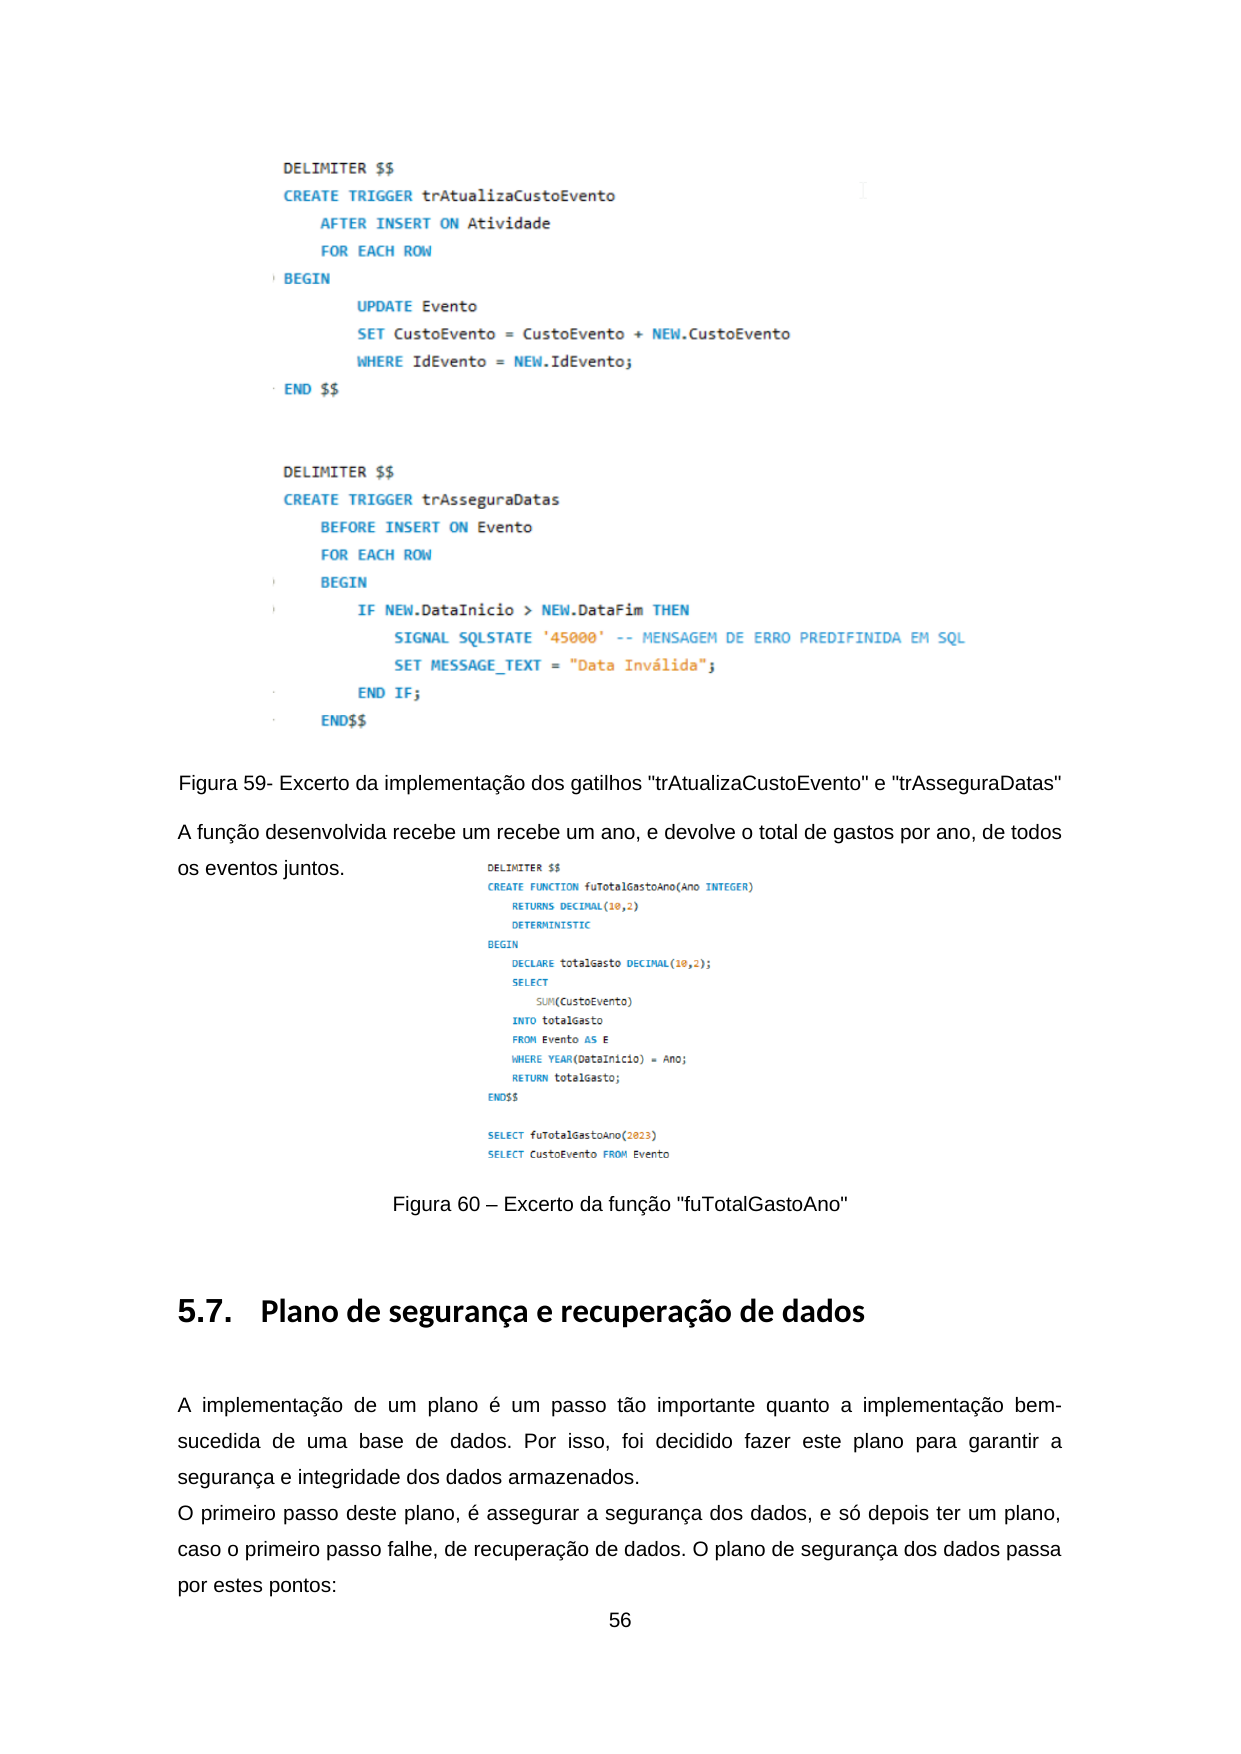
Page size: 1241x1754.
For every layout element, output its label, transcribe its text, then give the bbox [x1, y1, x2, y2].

text A função desenvolvida recebe um recebe um ano, e devolve o total de gastos por ano, de todos os eventos juntos. [177, 819, 1063, 879]
text O primeiro passo deste plano, é assegurar a segurança dos dados, e só depois ter um plano, caso o primeiro passo falhe, de recuperação de dados. O plano de segurança dos dados passa por estes pontos: [177, 1501, 1063, 1597]
text A implementação de um plano é um passo tão importante quanto a implementação bem-sucedida de uma base de dados. Por isso, foi decidido fazer este plano para garantir a segurança e integridade dos dados armazenados. [177, 1393, 1063, 1489]
picture [481, 862, 756, 1162]
text Plano de segurança e recuperação de dados [177, 1290, 1063, 1331]
picture [272, 162, 966, 731]
